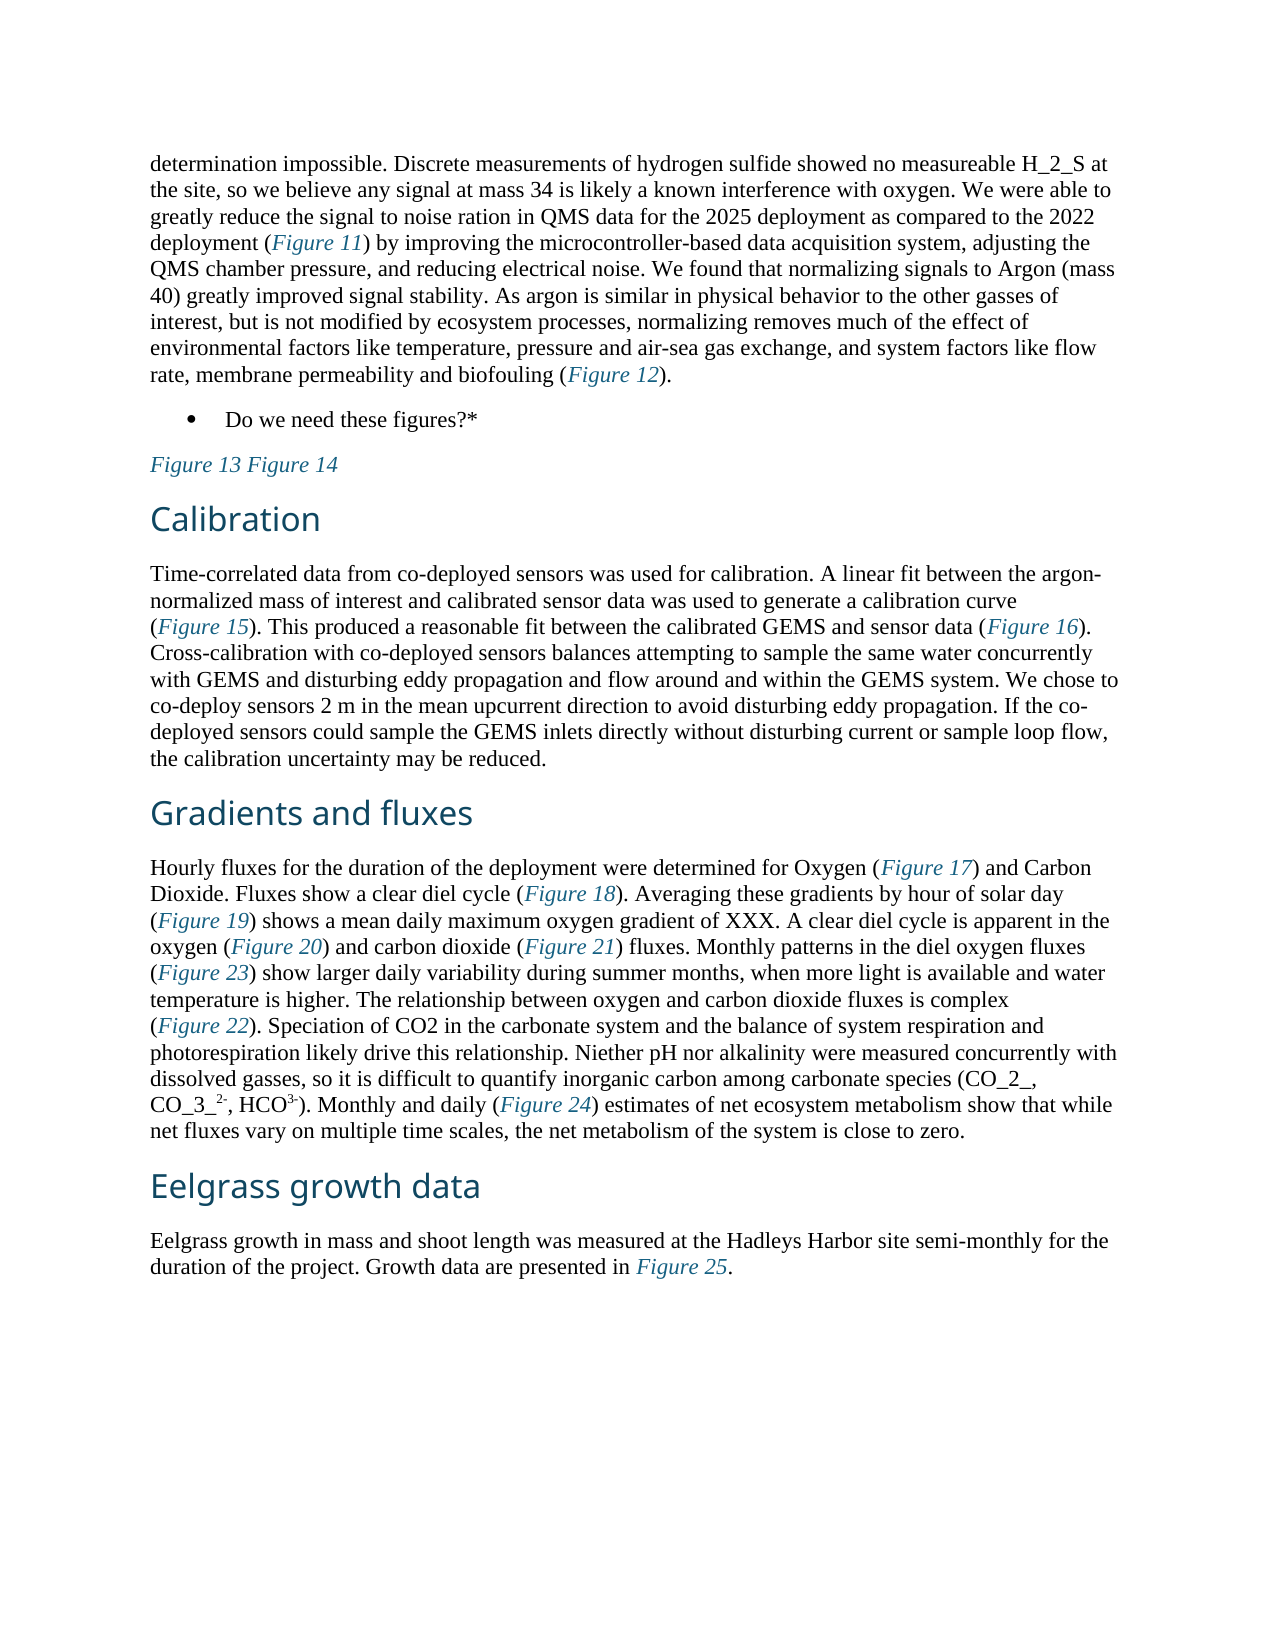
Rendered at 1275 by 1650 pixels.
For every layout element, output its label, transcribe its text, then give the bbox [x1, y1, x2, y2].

text Eelgrass growth in mass and shoot length was measured at the Hadleys Harbor site semi-monthly for the duration of the project. Growth data are presented in Figure 25. [150, 1227, 1125, 1279]
text Time-correlated data from co-deployed sensors was used for calibration. A linear fit between the argon-normalized mass of interest and calibrated sensor data was used to generate a calibration curve (Figure 15). This produced a reasonable fit between the calibrated GEMS and sensor data (Figure 16). Cross-calibration with co-deployed sensors balances attempting to sample the same water concurrently with GEMS and disturbing eddy propagation and flow around and within the GEMS system. We chose to co-deploy sensors 2 m in the mean upcurrent direction to avoid disturbing eddy propagation. If the co-deployed sensors could sample the GEMS inlets directly without disturbing current or sample loop flow, the calibration uncertainty may be reduced. [150, 560, 1125, 771]
subtitle Calibration [150, 496, 1125, 542]
subtitle Gradients and fluxes [150, 790, 1125, 835]
list Do we need these figures?* [187, 406, 1125, 432]
text Hourly fluxes for the duration of the deployment were determined for Oxygen (Figure 17) and Carbon Dioxide. Fluxes show a clear diel cycle (Figure 18). Averaging these gradients by hour of solar day (Figure 19) shows a mean daily maximum oxygen gradient of XXX. A clear diel cycle is apparent in the oxygen (Figure 20) and carbon dioxide (Figure 21) fluxes. Monthly patterns in the diel oxygen fluxes (Figure 23) show larger daily variability during summer months, when more light is available and water temperature is higher. The relationship between oxygen and carbon dioxide fluxes is complex (Figure 22). Speciation of CO2 in the carbonate system and the balance of system respiration and photorespiration likely drive this relationship. Niether pH nor alkalinity were measured concurrently with dissolved gasses, so it is difficult to quantify inorganic carbon among carbonate species (CO_2_, CO_3_2-, HCO3-). Monthly and daily (Figure 24) estimates of net ecosystem metabolism show that while net fluxes vary on multiple time scales, the net metabolism of the system is close to zero. [150, 854, 1125, 1144]
subtitle Eelgrass growth data [150, 1163, 1125, 1208]
text Figure 13 Figure 14 [150, 451, 1125, 477]
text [150, 150, 1125, 387]
